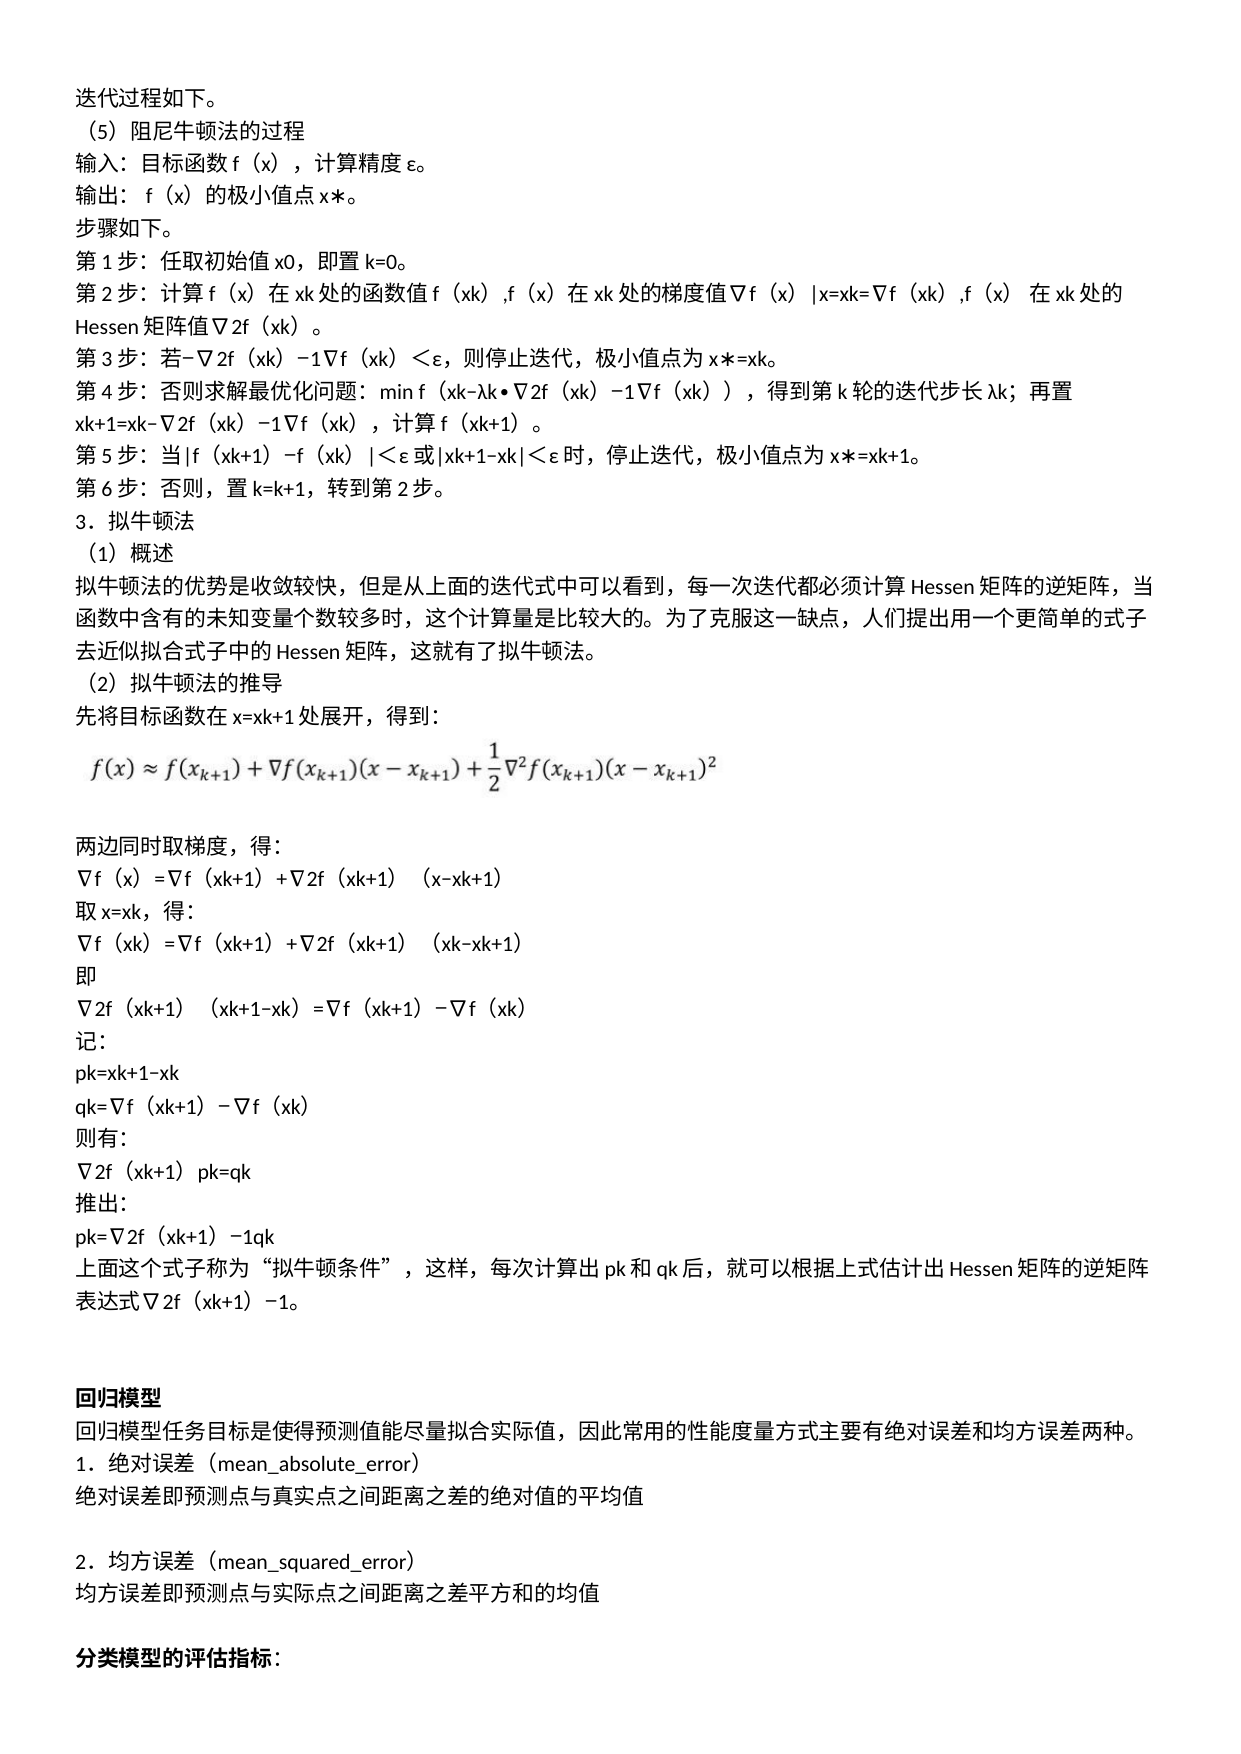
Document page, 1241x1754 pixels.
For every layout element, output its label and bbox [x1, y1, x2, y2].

picture [75, 730, 730, 798]
text [75, 81, 1165, 1316]
text [75, 1381, 1165, 1673]
